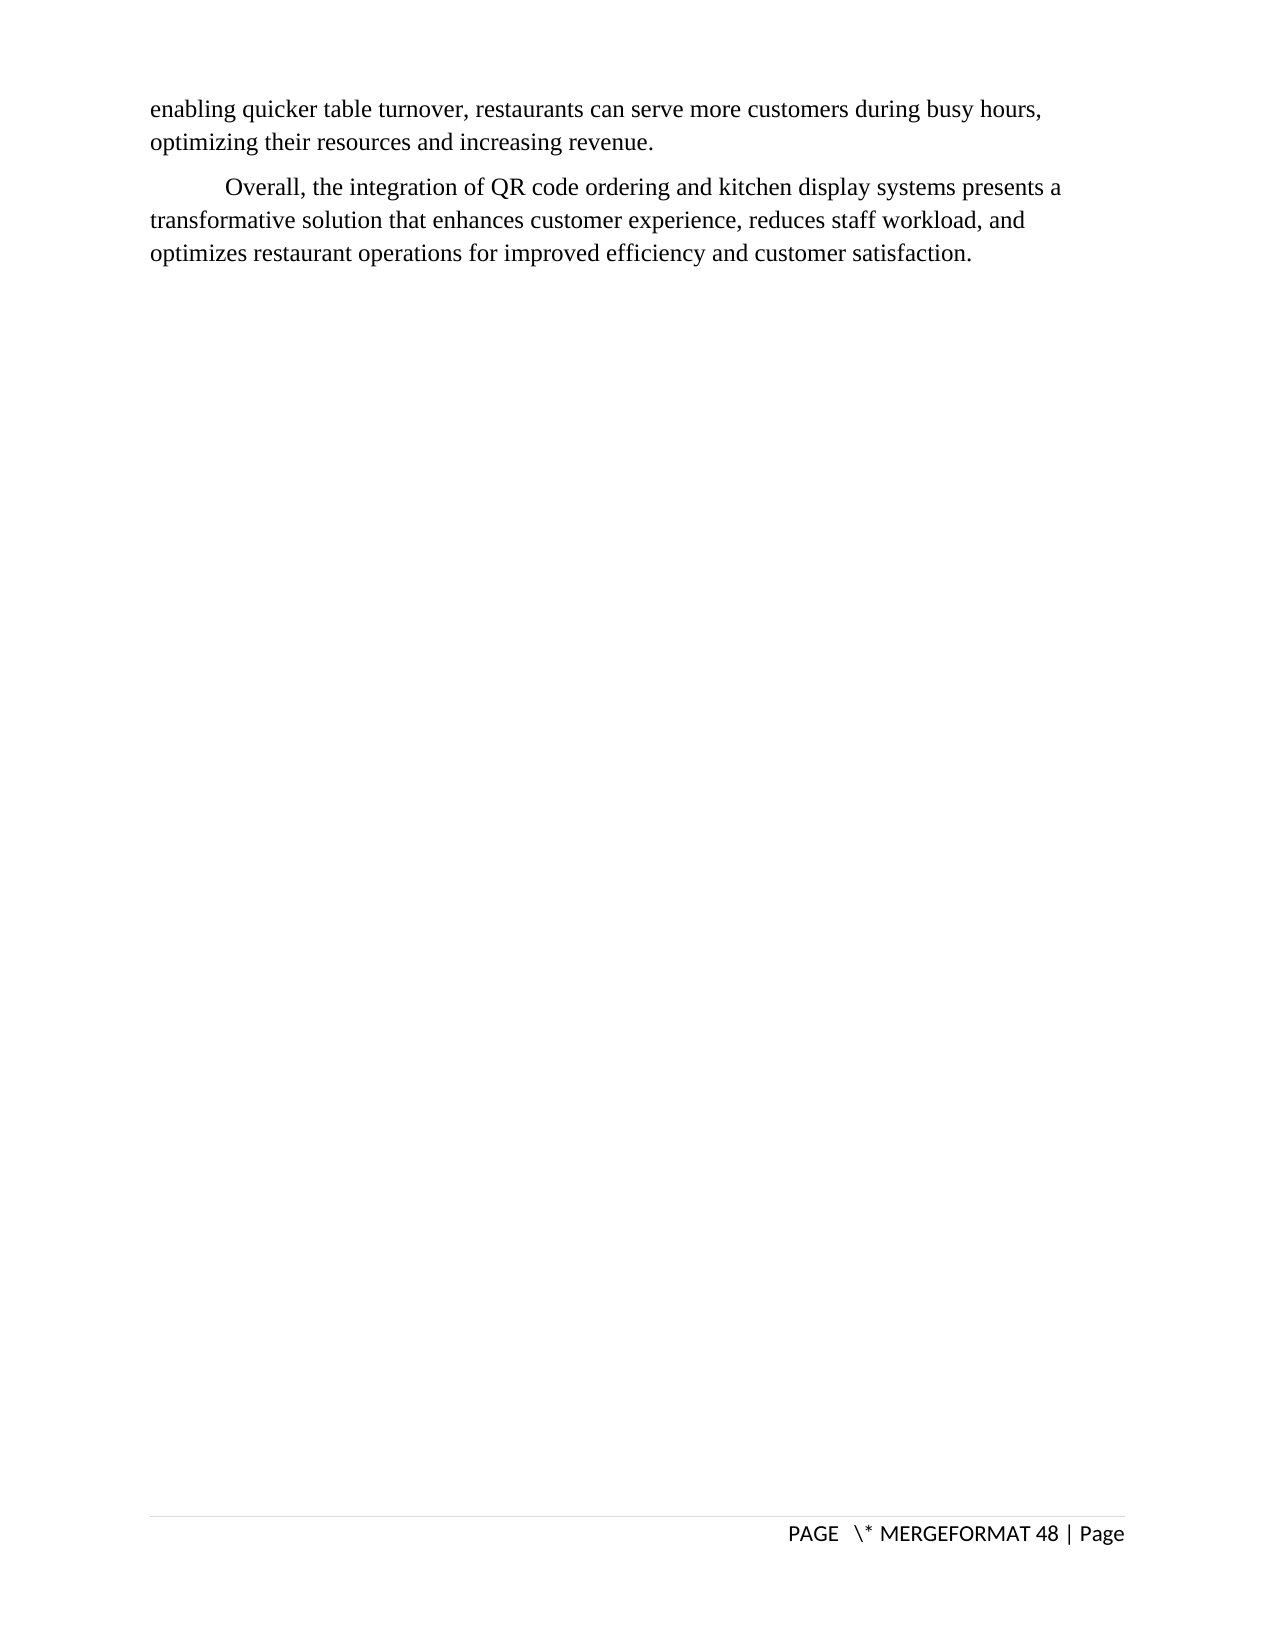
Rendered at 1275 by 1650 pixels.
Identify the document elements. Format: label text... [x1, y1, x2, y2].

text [150, 94, 1125, 156]
text Overall, the integration of QR code ordering and kitchen display systems presents a transformative solution that enhances customer experience, reduces staff workload, and optimizes restaurant operations for improved efficiency and customer satisfaction. [150, 172, 1125, 267]
